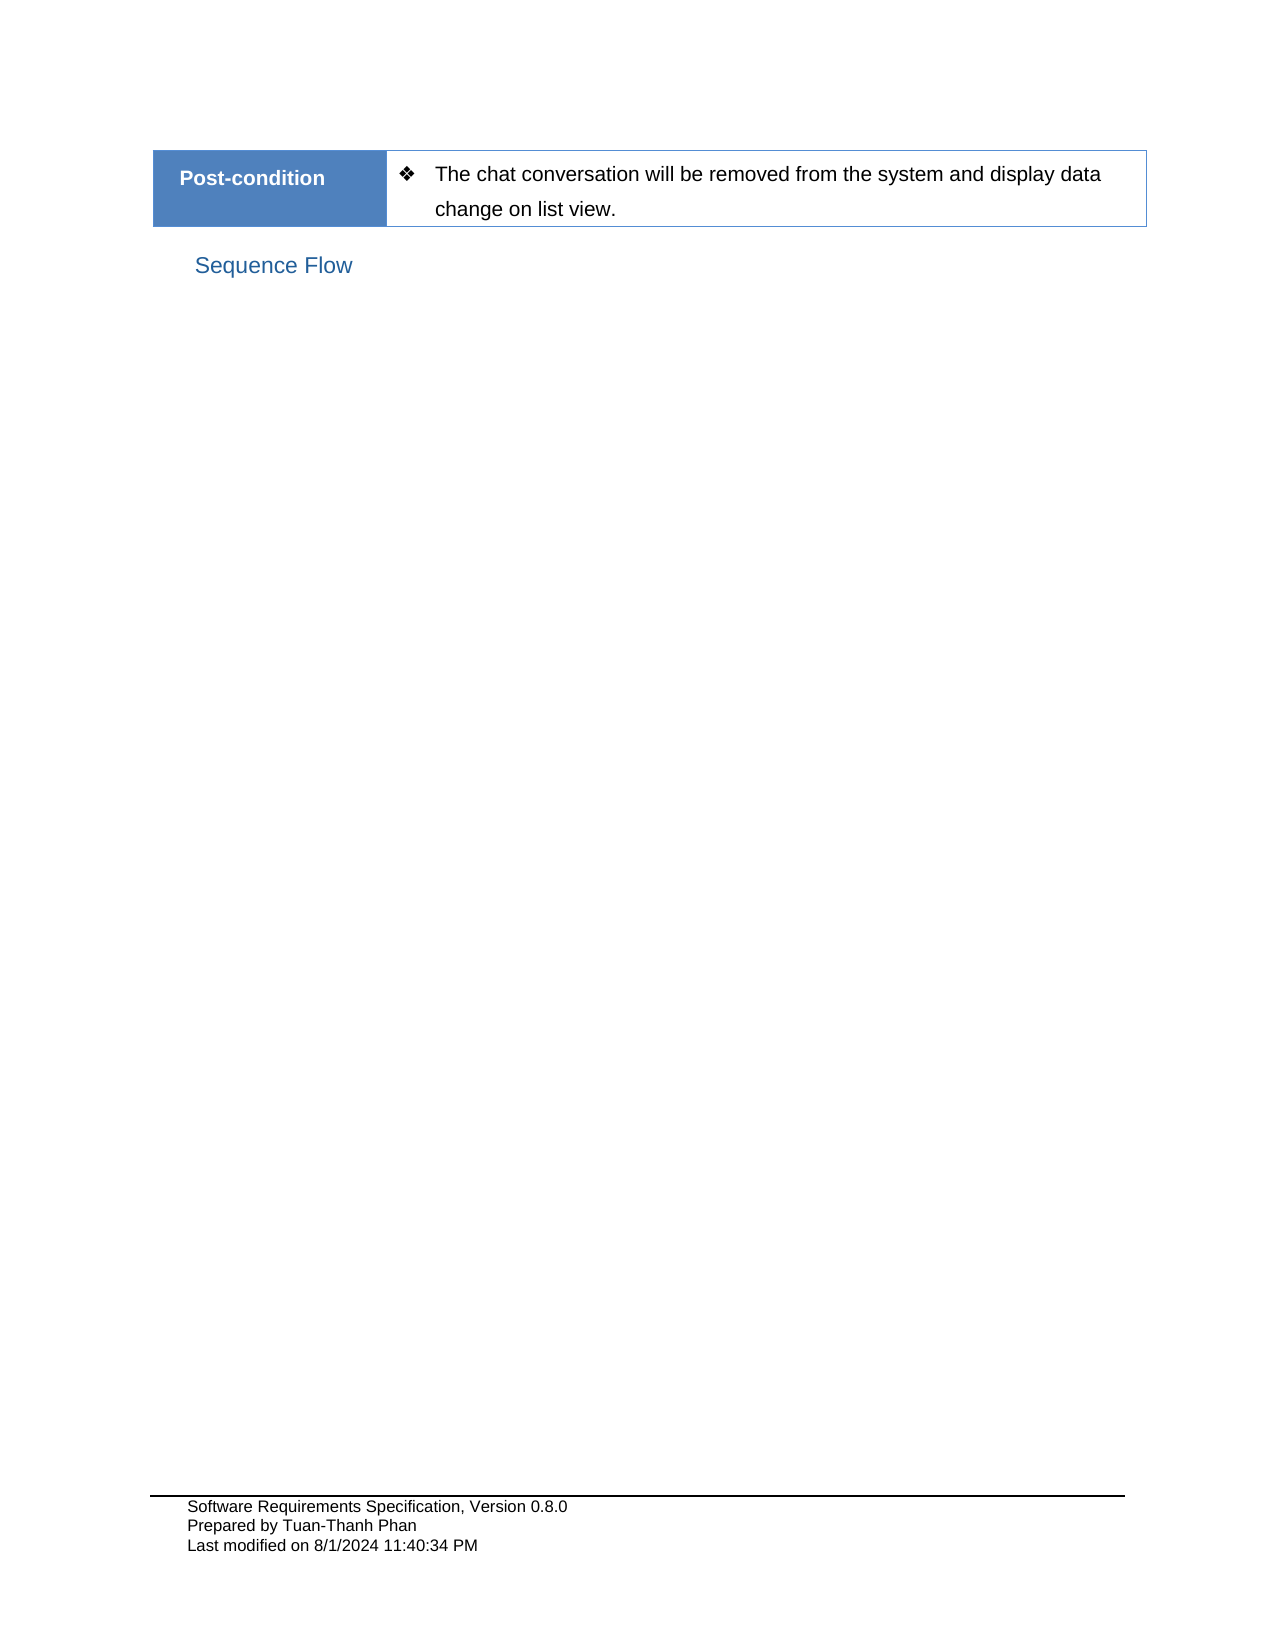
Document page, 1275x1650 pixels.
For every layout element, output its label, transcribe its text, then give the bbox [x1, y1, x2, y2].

subtitle Sequence Flow [194, 252, 1125, 278]
table_cell The chat conversation will be removed from the system and display data change on list view. [387, 151, 1146, 226]
table_cell Post-condition [154, 151, 386, 226]
